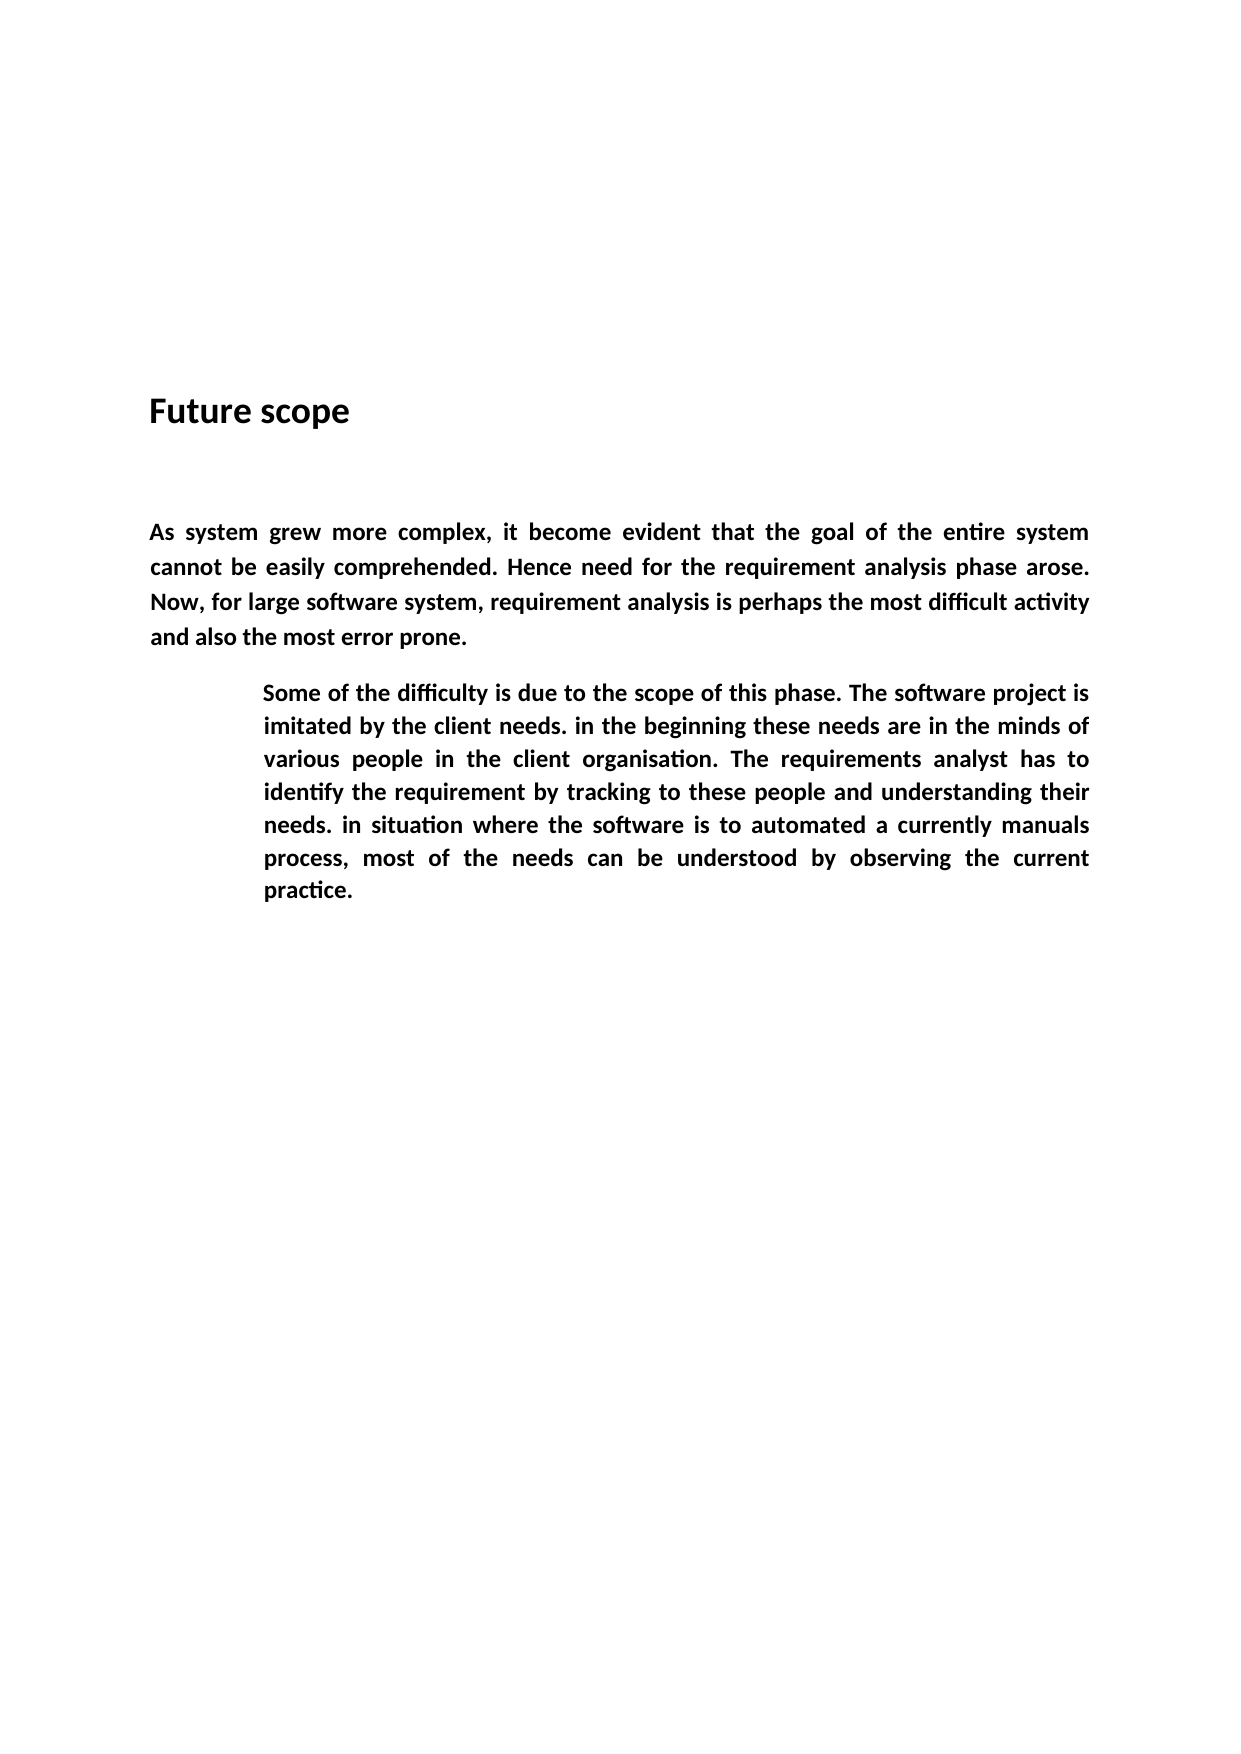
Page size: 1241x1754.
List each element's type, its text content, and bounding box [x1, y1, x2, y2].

text As system grew more complex, it become evident that the goal of the entire system cannot be easily comprehended. Hence need for the requirement analysis phase arose. Now, for large software system, requirement analysis is perhaps the most difficult activity and also the most error prone. [149, 516, 1091, 652]
subtitle Future scope [149, 387, 1091, 432]
text Some of the difficulty is due to the scope of this phase. The software project is imitated by the client needs. in the beginning these needs are in the minds of various people in the client organisation. The requirements analyst has to identify the requirement by tracking to these people and understanding their needs. in situation where the software is to automated a currently manuals process, most of the needs can be understood by observing the current practice. [263, 677, 1091, 905]
